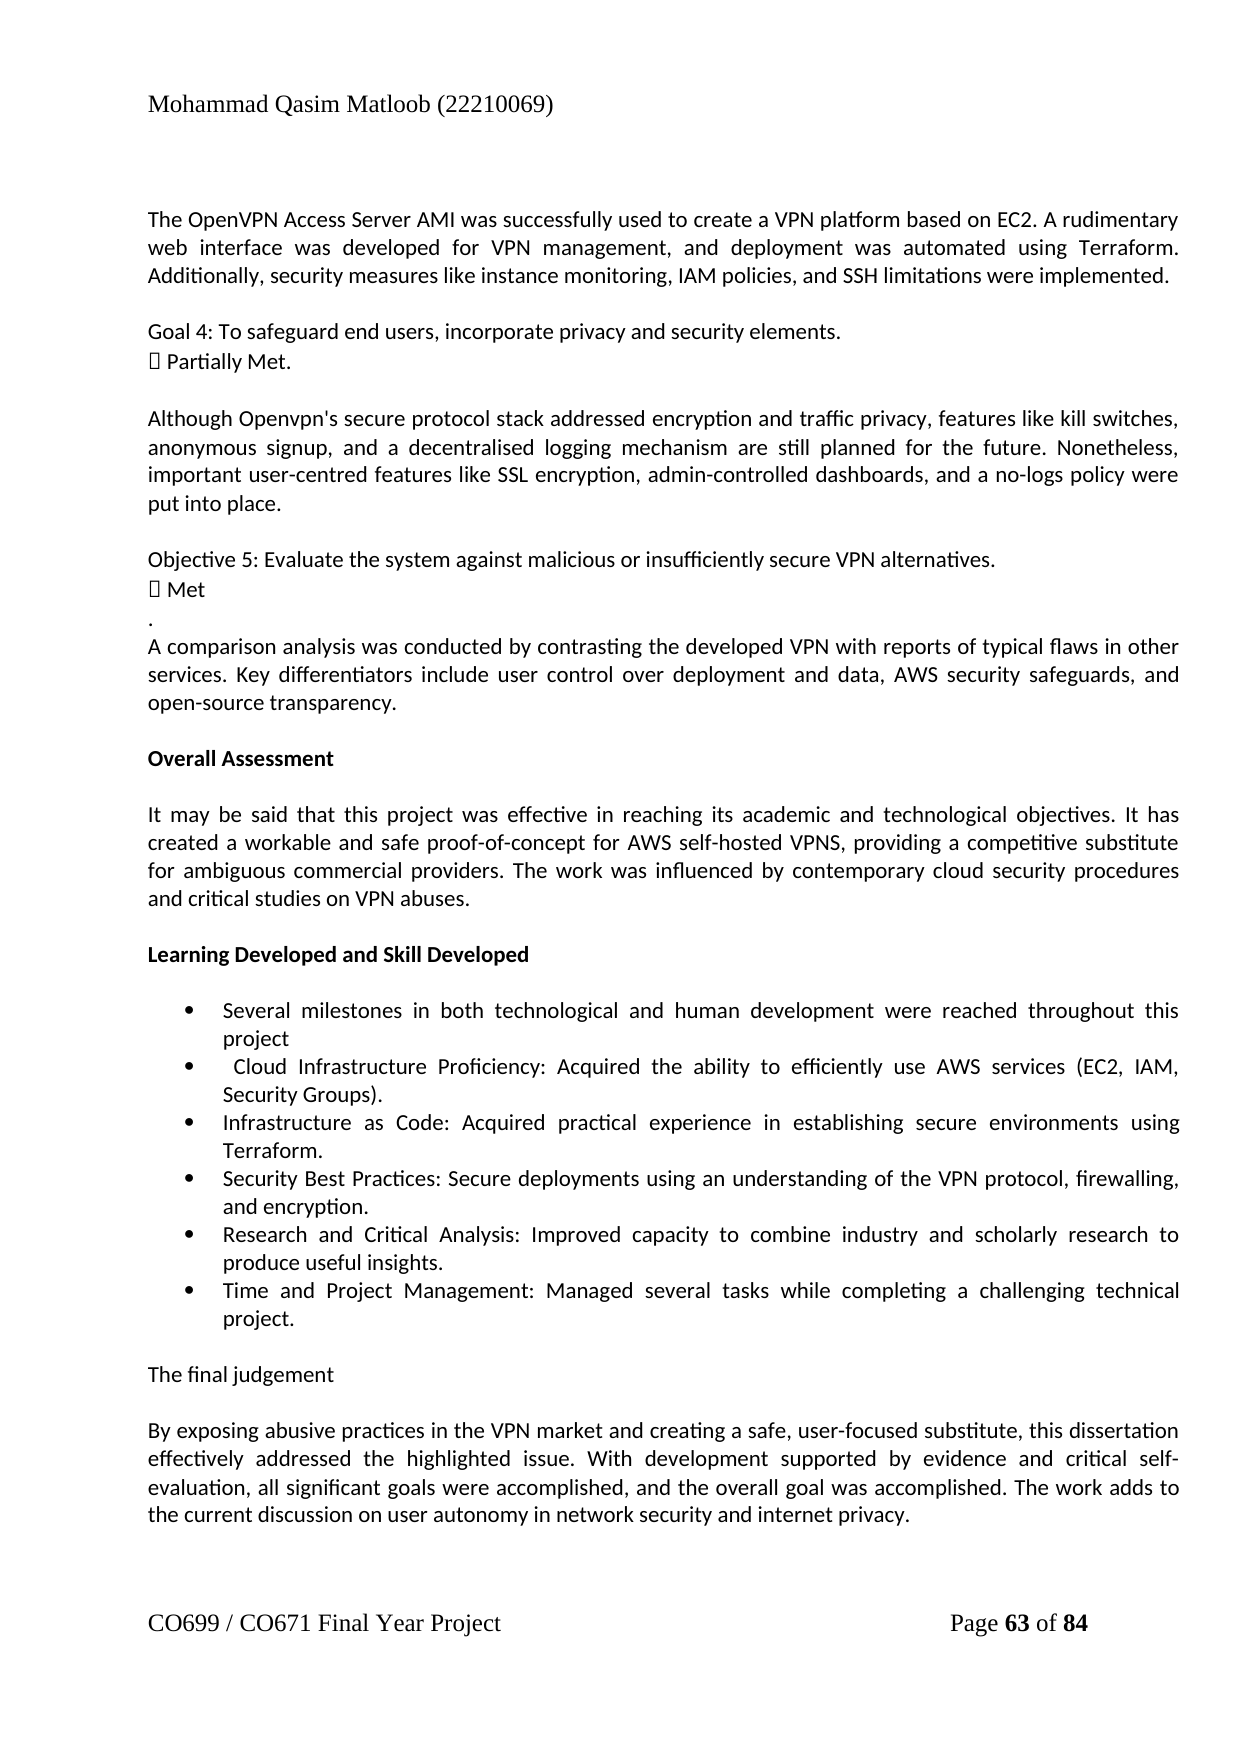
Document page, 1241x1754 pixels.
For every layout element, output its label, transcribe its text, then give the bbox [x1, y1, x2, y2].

text Although Openvpn's secure protocol stack addressed encryption and traffic privacy, features like kill switches, anonymous signup, and a decentralised logging mechanism are still planned for the future. Nonetheless, important user-centred features like SSL encryption, admin-controlled dashboards, and a no-logs policy were put into place. [148, 377, 1181, 517]
text The final judgement [148, 1361, 1181, 1388]
list Several milestones in both technological and human development were reached throughout this project [185, 996, 1181, 1052]
list Cloud Infrastructure Proficiency: Acquired the ability to efficiently use AWS services (EC2, IAM, Security Groups). [185, 1052, 1181, 1108]
text It may be said that this project was effective in reaching its academic and technological objectives. It has created a workable and safe proof-of-concept for AWS self-hosted VPNS, providing a competitive substitute for ambiguous commercial providers. The work was influenced by contemporary cloud security procedures and critical studies on VPN abuses. [148, 772, 1181, 912]
text The OpenVPN Access Server AMI was successfully used to create a VPN platform based on EC2. A rudimentary web interface was developed for VPN management, and deployment was automated using Terraform. Additionally, security measures like instance monitoring, IAM policies, and SSH limitations were implemented. [148, 177, 1181, 289]
text Goal 4: To safeguard end users, incorporate privacy and security elements. [148, 317, 1181, 345]
text Objective 5: Evaluate the system against malicious or insufficiently secure VPN alternatives. [148, 545, 1181, 573]
text ✅ Partially Met. [148, 345, 1181, 377]
text ✅ Met [148, 573, 1181, 604]
text By exposing abusive practices in the VPN market and creating a safe, user-focused substitute, this dissertation effectively addressed the highlighted issue. With development supported by evidence and critical self-evaluation, all significant goals were accomplished, and the overall goal was accomplished. The work adds to the current discussion on user autonomy in network security and internet privacy. [148, 1388, 1181, 1529]
list Research and Critical Analysis: Improved capacity to combine industry and scholarly research to produce useful insights. [185, 1220, 1181, 1276]
text Overall Assessment [148, 744, 1181, 772]
list Time and Project Management: Managed several tasks while completing a challenging technical project. [185, 1276, 1181, 1332]
text Learning Developed and Skill Developed [148, 940, 1181, 968]
text . A comparison analysis was conducted by contrasting the developed VPN with reports of typical flaws in other services. Key differentiators include user control over deployment and data, AWS security safeguards, and open-source transparency. [148, 604, 1181, 716]
list Security Best Practices: Secure deployments using an understanding of the VPN protocol, firewalling, and encryption. [185, 1164, 1181, 1220]
list Infrastructure as Code: Acquired practical experience in establishing secure environments using Terraform. [185, 1108, 1181, 1164]
